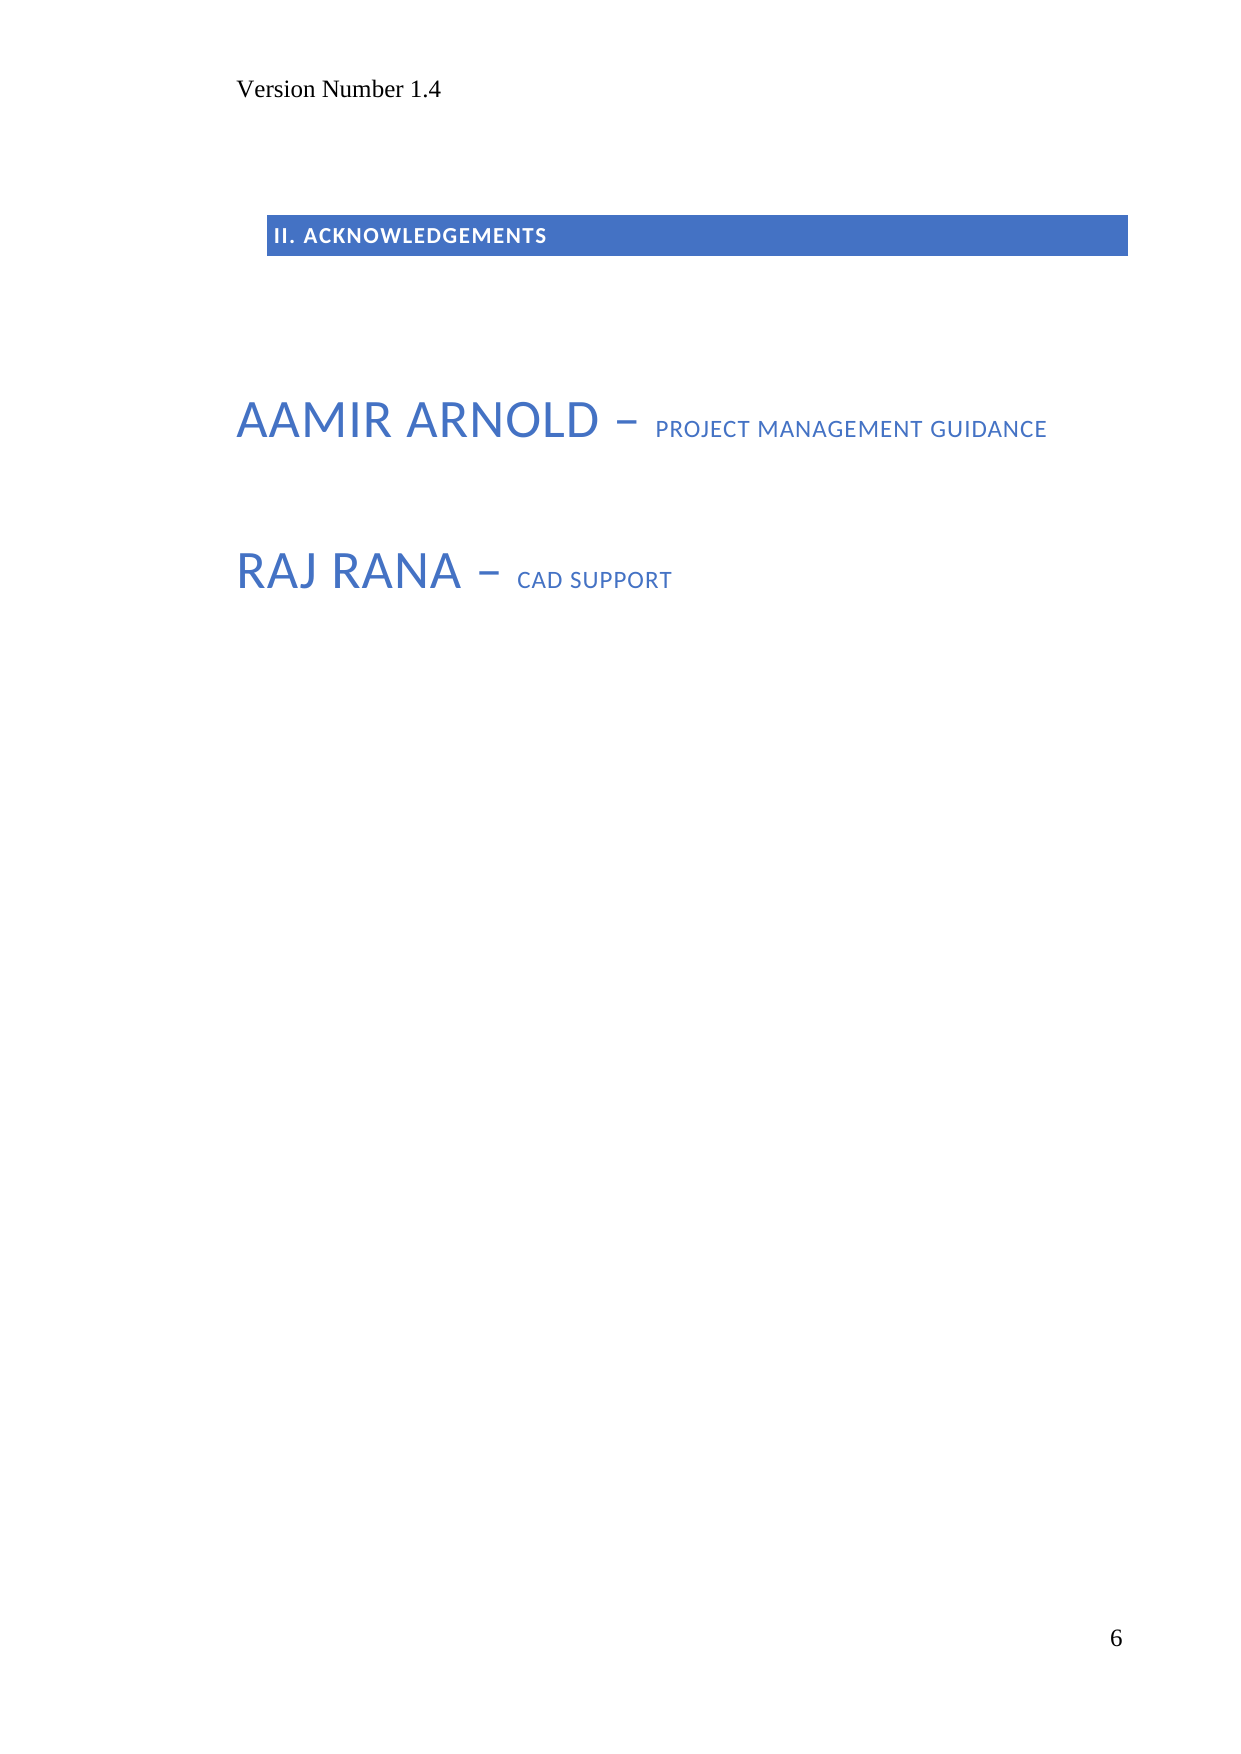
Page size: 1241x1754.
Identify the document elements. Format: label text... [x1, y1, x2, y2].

text Raj Rana – Cad Support [236, 536, 1122, 602]
text II. Acknowledgements [274, 221, 1122, 249]
text Aamir Arnold – project management guidance [236, 385, 1122, 451]
